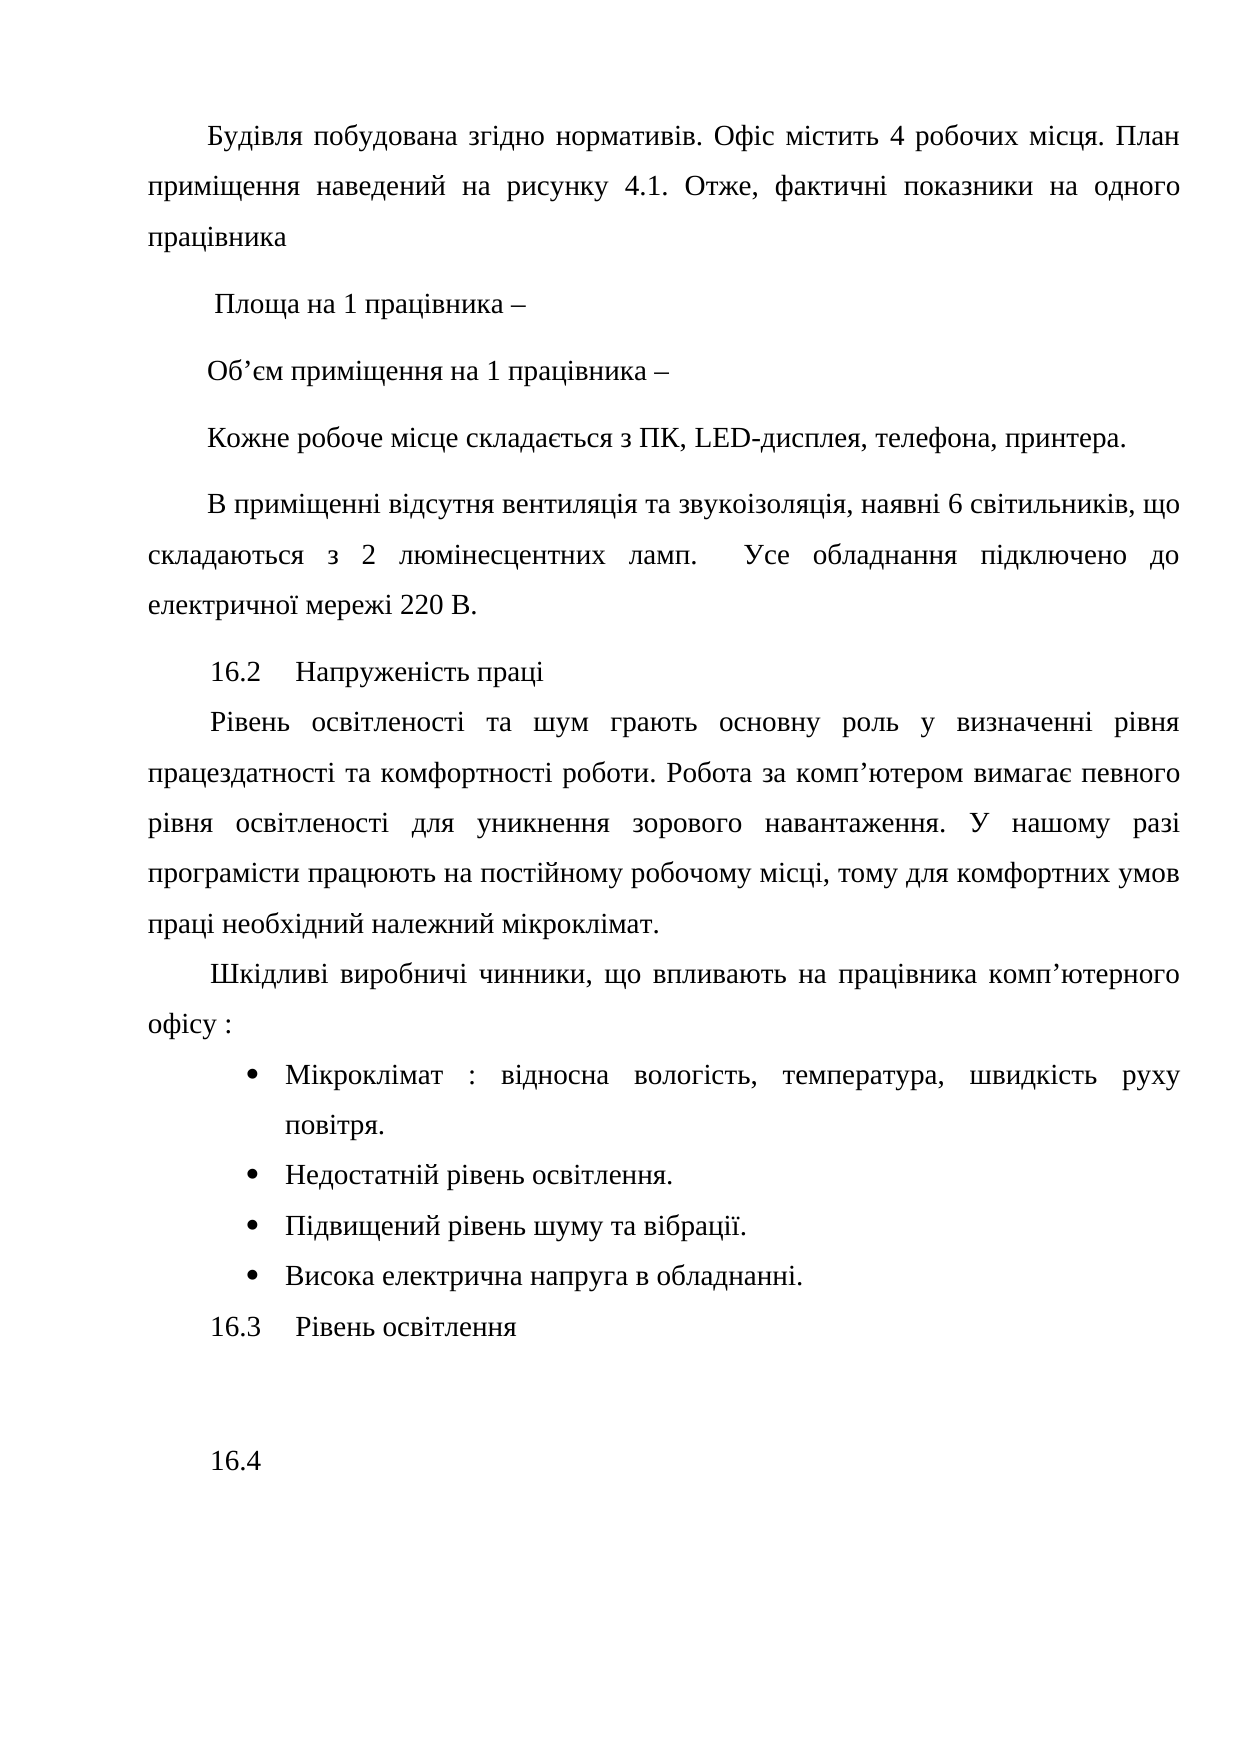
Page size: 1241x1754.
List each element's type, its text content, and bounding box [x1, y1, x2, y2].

list Рівень освітлення [148, 1309, 1181, 1342]
list Висока електрична напруга в обладнанні. [247, 1258, 1181, 1292]
list Шкідливі виробничі чинники, що впливають на працівника комп’ютерного офісу : [148, 956, 1181, 1040]
text Кожне робоче місце складається з ПК, LED-дисплея, телефона, принтера. [148, 420, 1181, 453]
list Напруженість праці [148, 654, 1181, 688]
text Будівля побудована згідно нормативів. Офіс містить 4 робочих місця. План приміщення наведений на рисунку 4.1. Отже, фактичні показники на одного працівника [148, 118, 1181, 252]
text Площа на 1 працівника – [148, 286, 1181, 319]
list Рівень освітленості та шум грають основну роль у визначенні рівня працездатності та комфортності роботи. Робота за комп’ютером вимагає певного рівня освітленості для уникнення зорового навантаження. У нашому разі програмісти працюють на постійному робочому місці, тому для комфортних умов праці необхідний належний мікроклімат. [148, 704, 1181, 939]
list Недостатній рівень освітлення. [247, 1157, 1181, 1191]
list Підвищений рівень шуму та вібрації. [247, 1208, 1181, 1242]
text Об’єм приміщення на 1 працівника – [148, 353, 1181, 386]
text В приміщенні відсутня вентиляція та звукоізоляція, наявні 6 світильників, що складаються з 2 люмінесцентних ламп. Усе обладнання підключено до електричної мережі 220 В. [148, 487, 1181, 621]
list Мікроклімат : відносна вологість, температура, швидкість руху повітря. [247, 1057, 1181, 1141]
